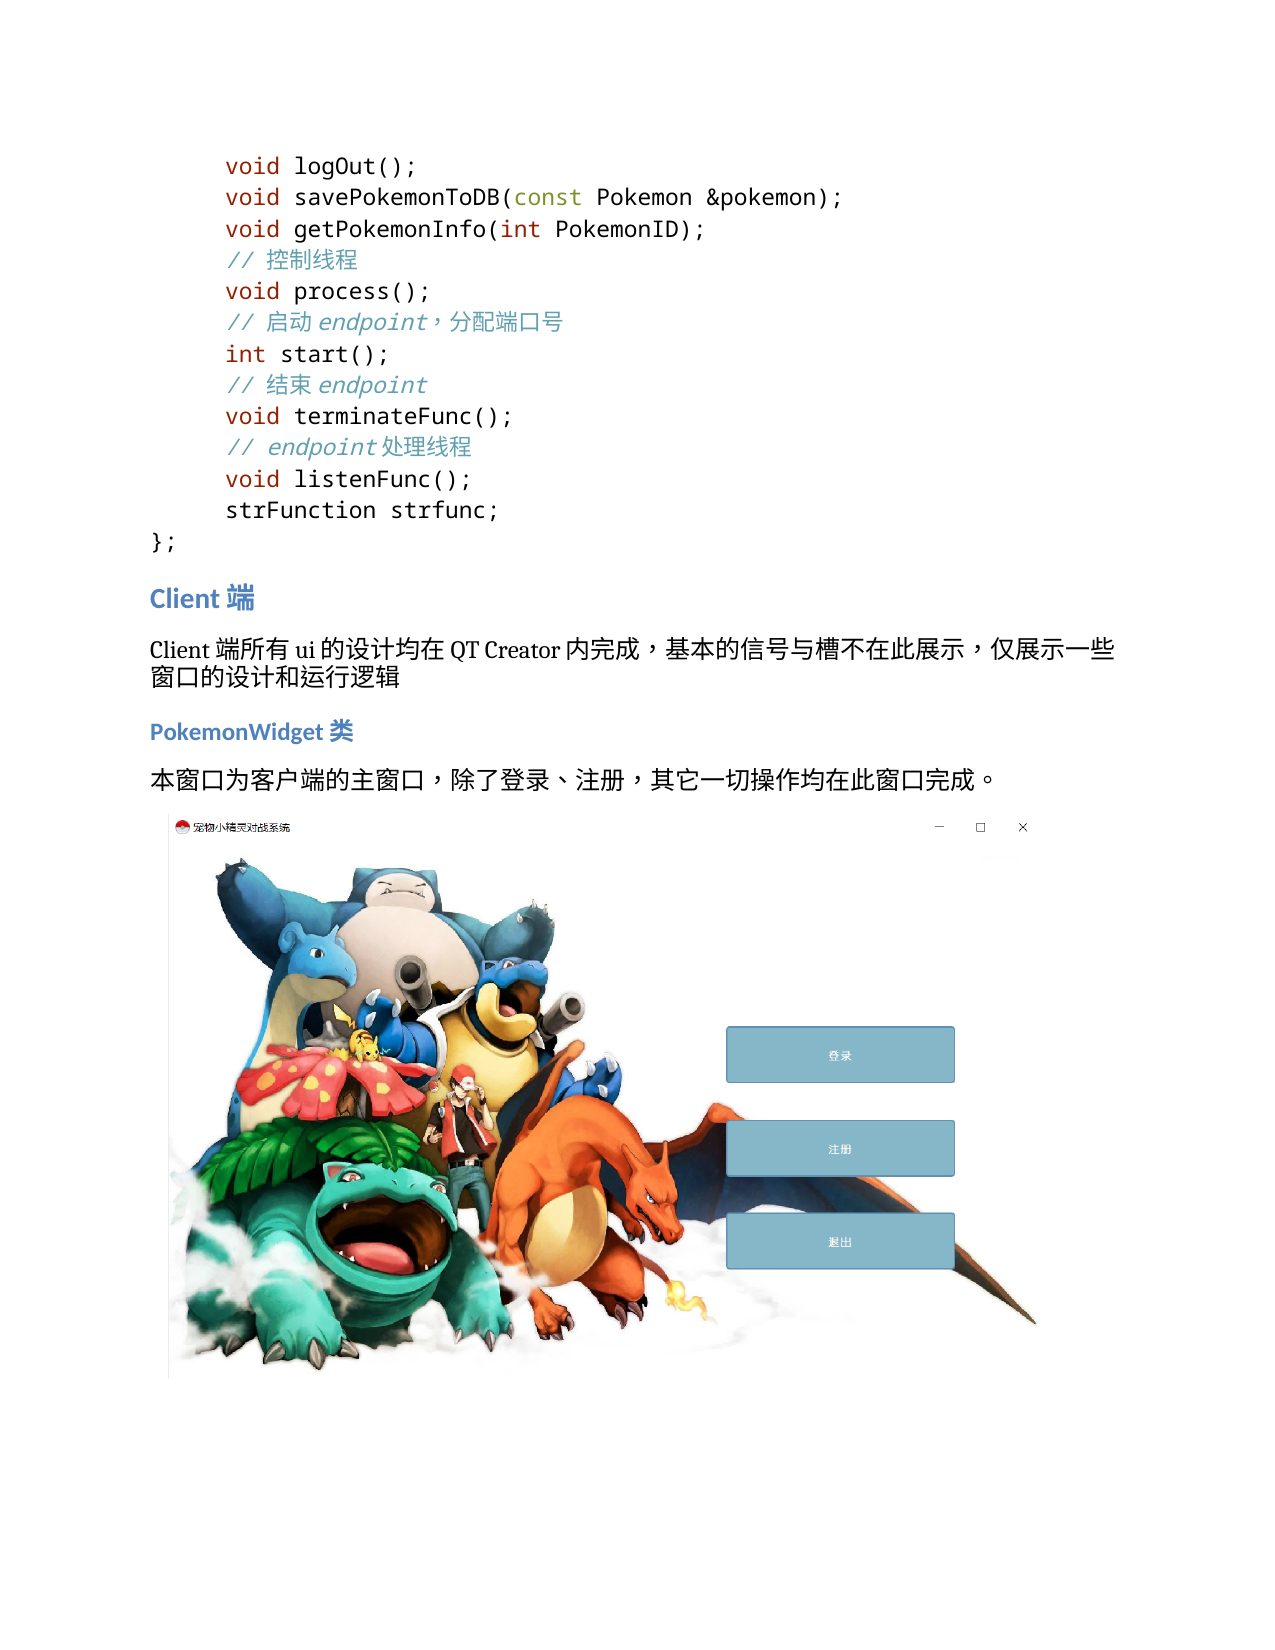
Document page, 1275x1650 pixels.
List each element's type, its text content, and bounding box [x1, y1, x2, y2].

subtitle Client端 [150, 577, 1125, 617]
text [150, 150, 1125, 556]
picture [168, 814, 1044, 1379]
text 本窗口为客户端的主窗口，除了登录、注册，其它一切操作均在此窗口完成。 [150, 767, 1125, 795]
subtitle PokemonWidget类 [150, 714, 1125, 748]
text Client端所有ui的设计均在QT Creator内完成，基本的信号与槽不在此展示，仅展示一些窗口的设计和运行逻辑 [150, 636, 1125, 693]
